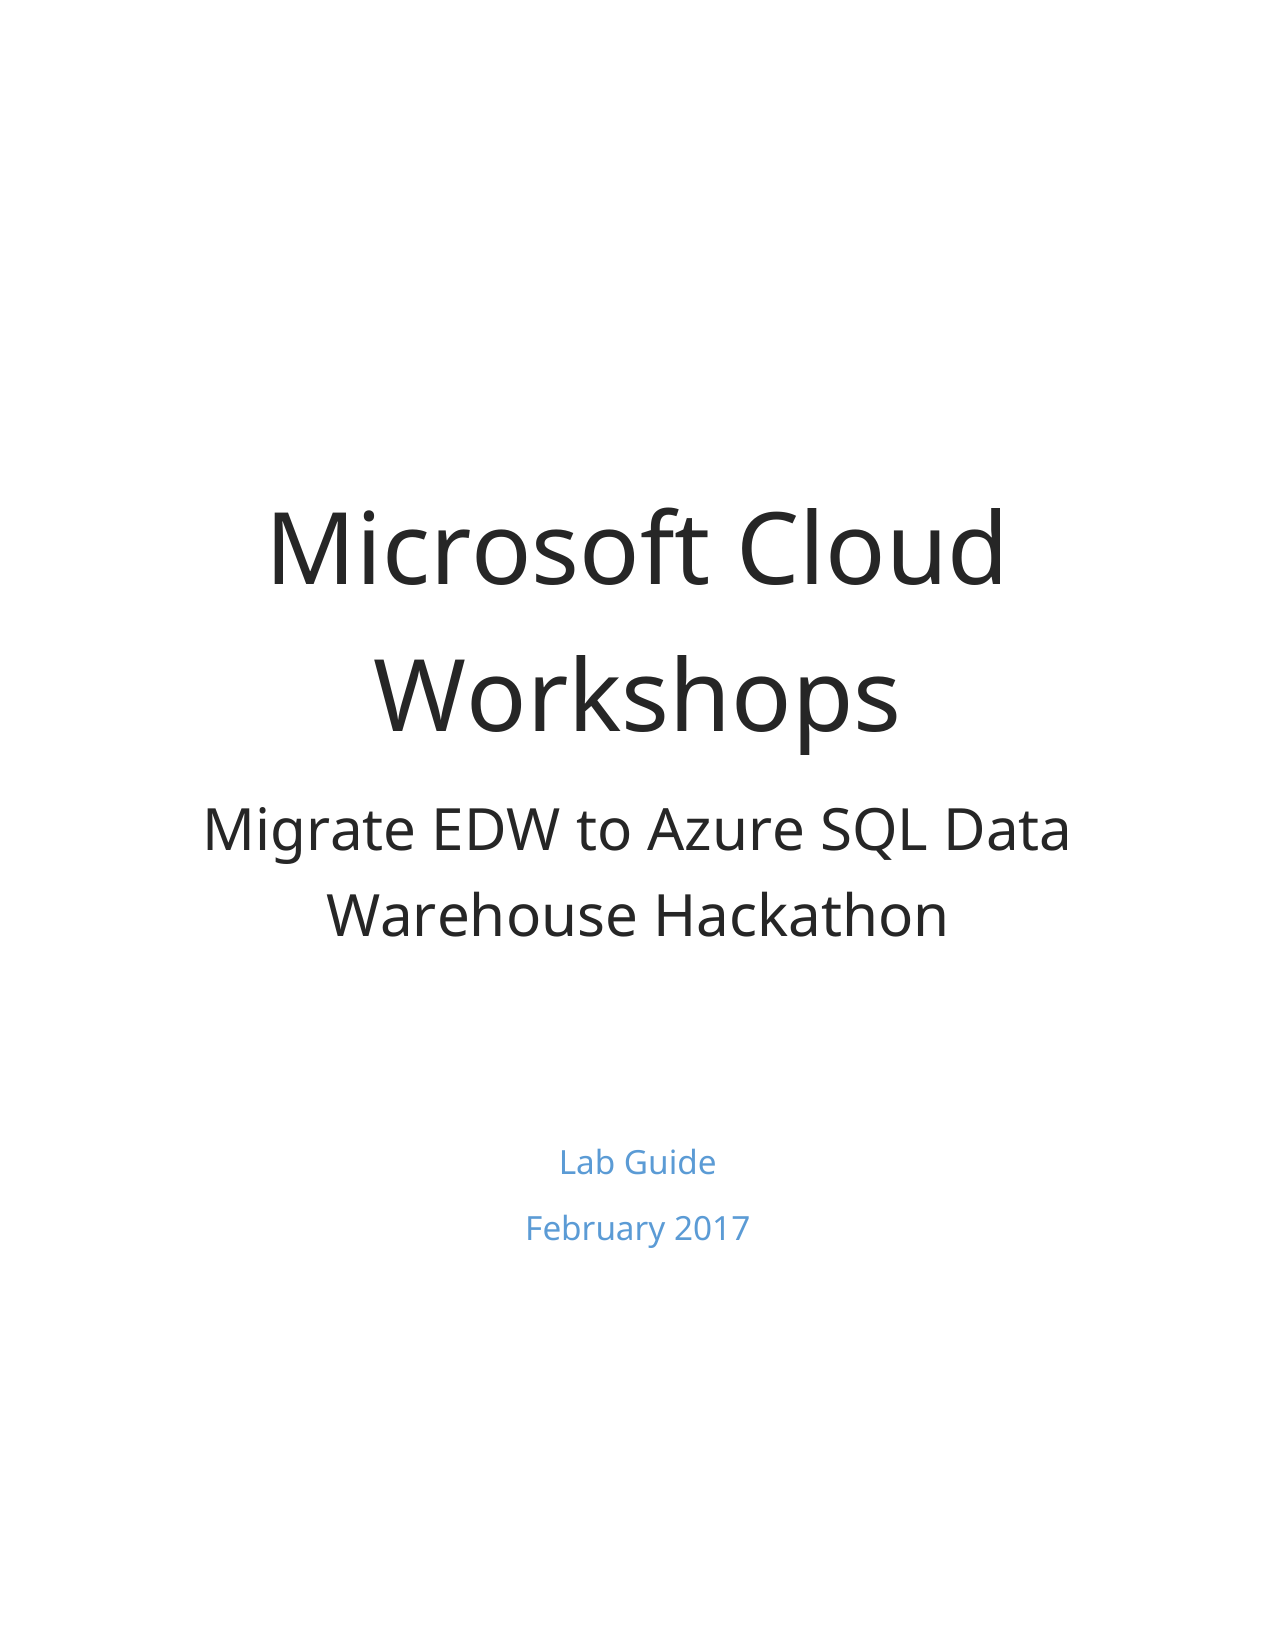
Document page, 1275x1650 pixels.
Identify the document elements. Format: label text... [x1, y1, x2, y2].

text Lab Guide [150, 1139, 1125, 1184]
text Migrate EDW to Azure SQL Data Warehouse Hackathon [150, 788, 1125, 954]
text Microsoft Cloud Workshops [150, 477, 1125, 761]
text February 2017 [150, 1204, 1125, 1250]
